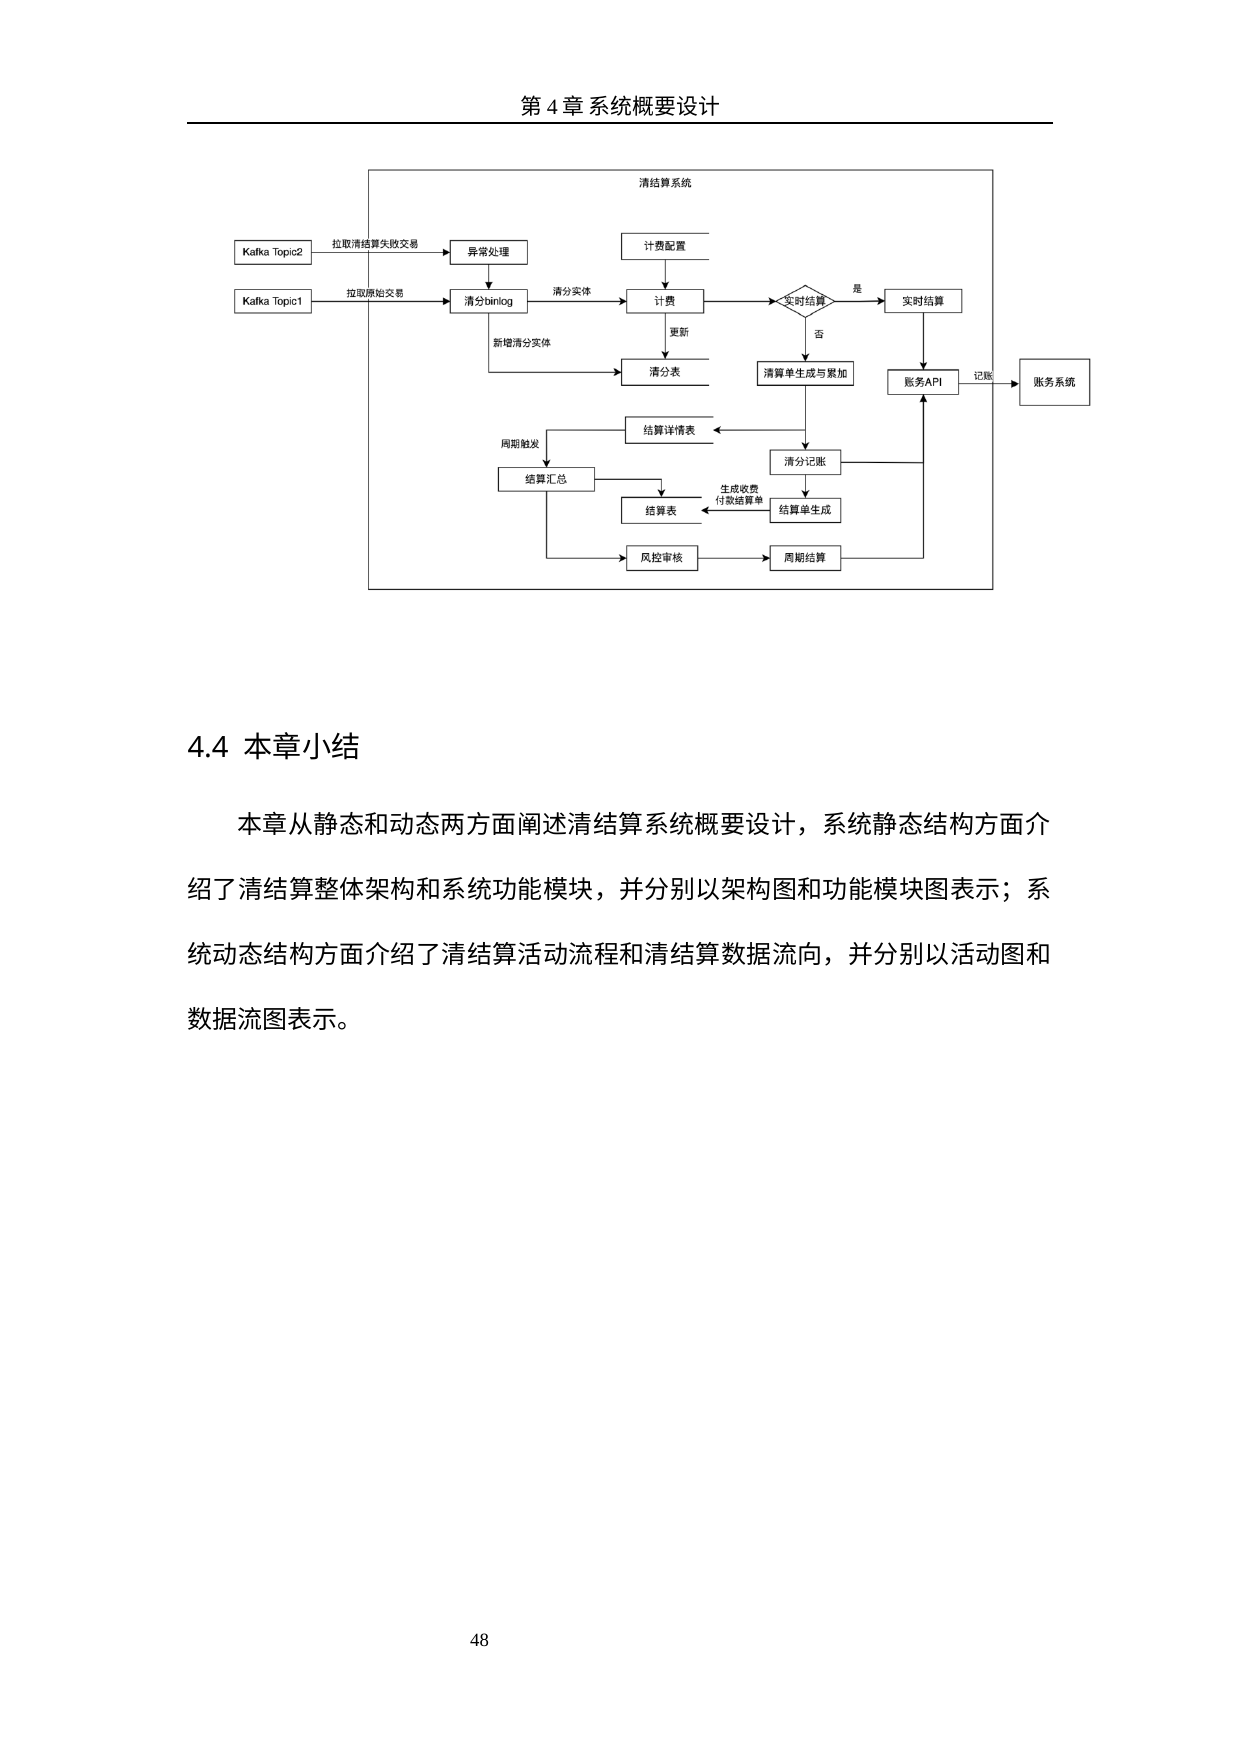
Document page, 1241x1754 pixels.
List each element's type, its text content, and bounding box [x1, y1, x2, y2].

picture [231, 160, 1097, 595]
text 本章从静态和动态两方面阐述清结算系统概要设计，系统静态结构方面介绍了清结算整体架构和系统功能模块，并分别以架构图和功能模块图表示；系统动态结构方面介绍了清结算活动流程和清结算数据流向，并分别以活动图和数据流图表示。 [187, 790, 1053, 1050]
text 4.4 本章小结 [187, 712, 1053, 777]
